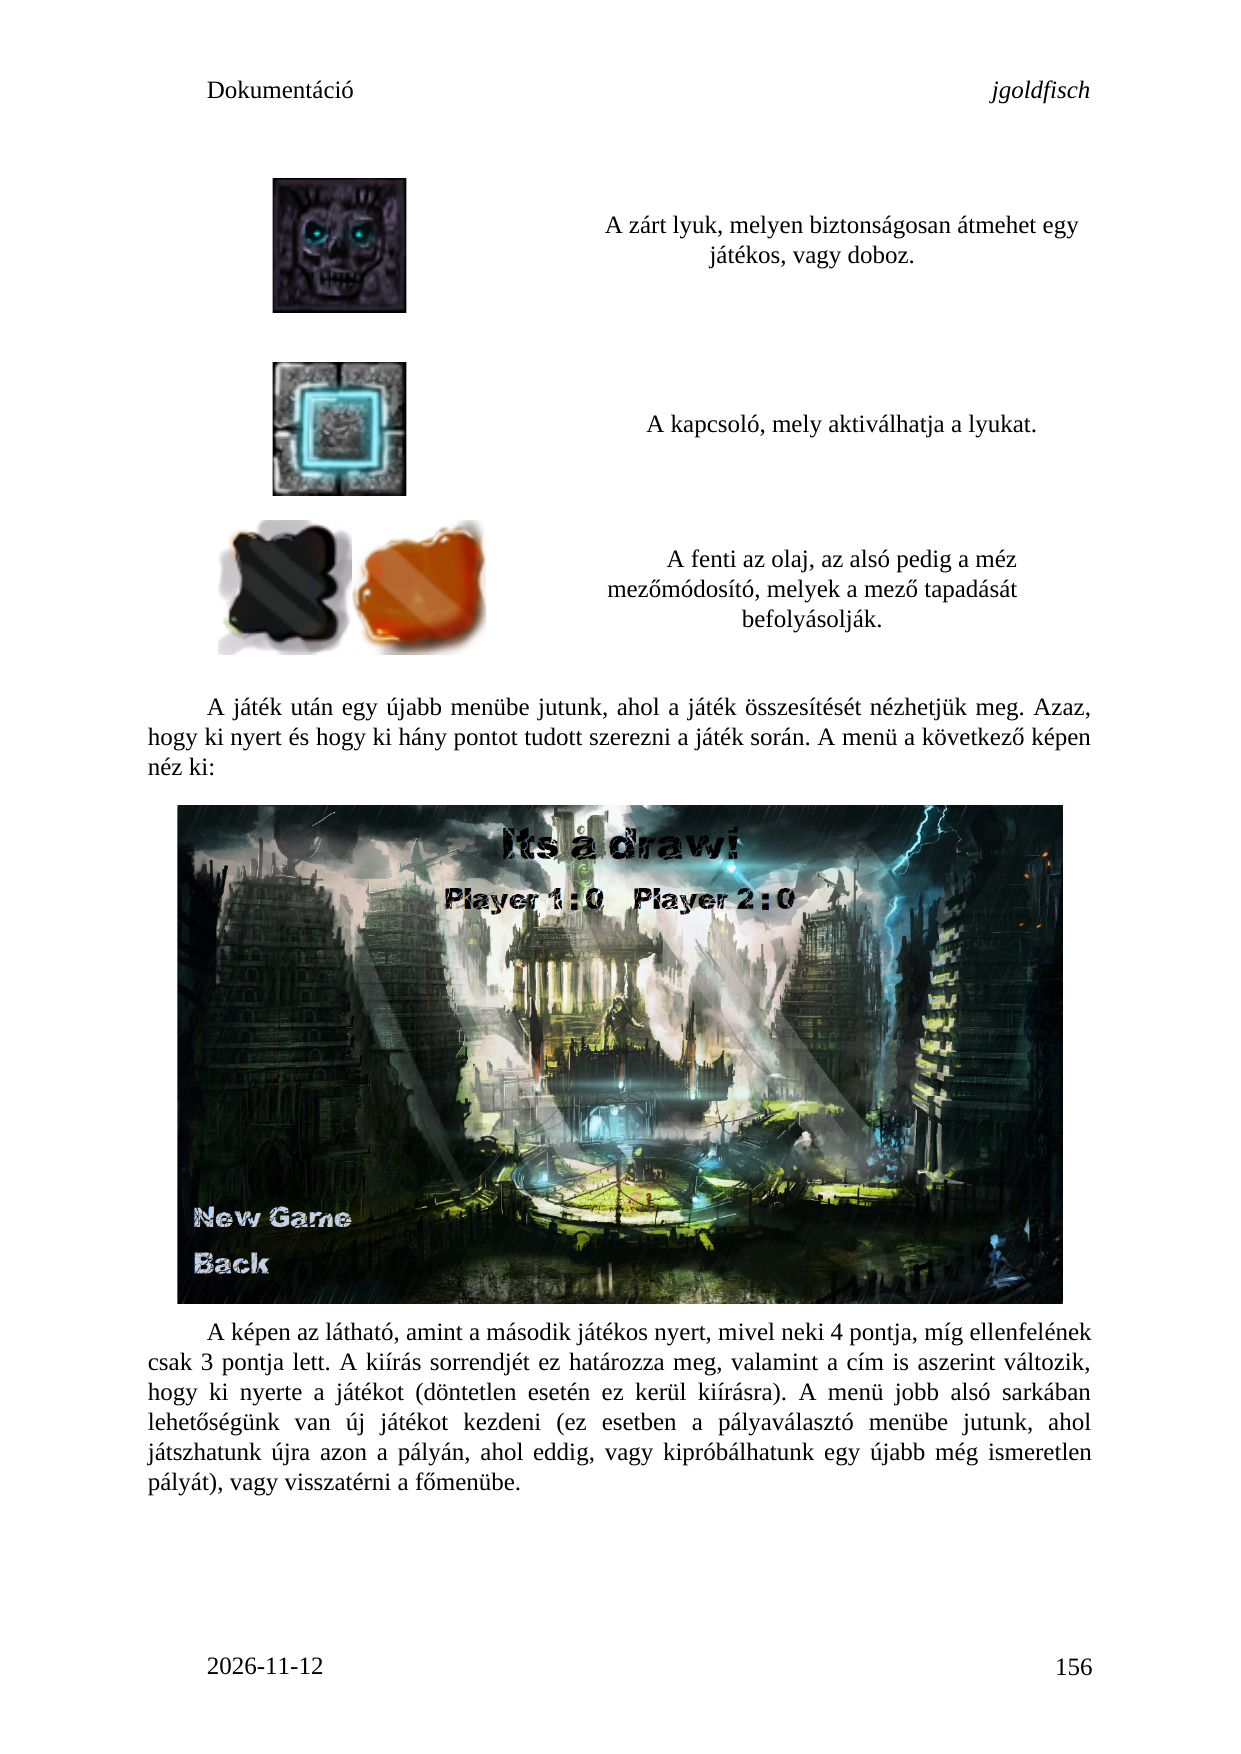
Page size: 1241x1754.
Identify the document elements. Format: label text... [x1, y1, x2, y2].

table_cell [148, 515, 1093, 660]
picture [272, 362, 407, 496]
picture [217, 520, 487, 655]
text A képen az látható, amint a második játékos nyert, mivel neki 4 pontja, míg ellenfelének csak 3 pontja lett. A kiírás sorrendjét ez határozza meg, valamint a cím is aszerint változik, hogy ki nyerte a játékot (döntetlen esetén ez kerül kiírásra). A menü jobb alsó sarkában lehetőségünk van új játékot kezdeni (ez esetben a pályaválasztó menübe jutunk, ahol játszhatunk újra azon a pályán, ahol eddig, vagy kipróbálhatunk egy újabb még ismeretlen pályát), vagy visszatérni a főmenübe. [148, 1316, 1093, 1496]
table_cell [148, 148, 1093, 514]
picture [272, 178, 407, 313]
text A játék után egy újabb menübe jutunk, ahol a játék összesítését nézhetjük meg. Azaz, hogy ki nyert és hogy ki hány pontot tudott szerezni a játék során. A menü a következő képen néz ki: [148, 690, 1093, 780]
picture [177, 805, 1063, 1304]
